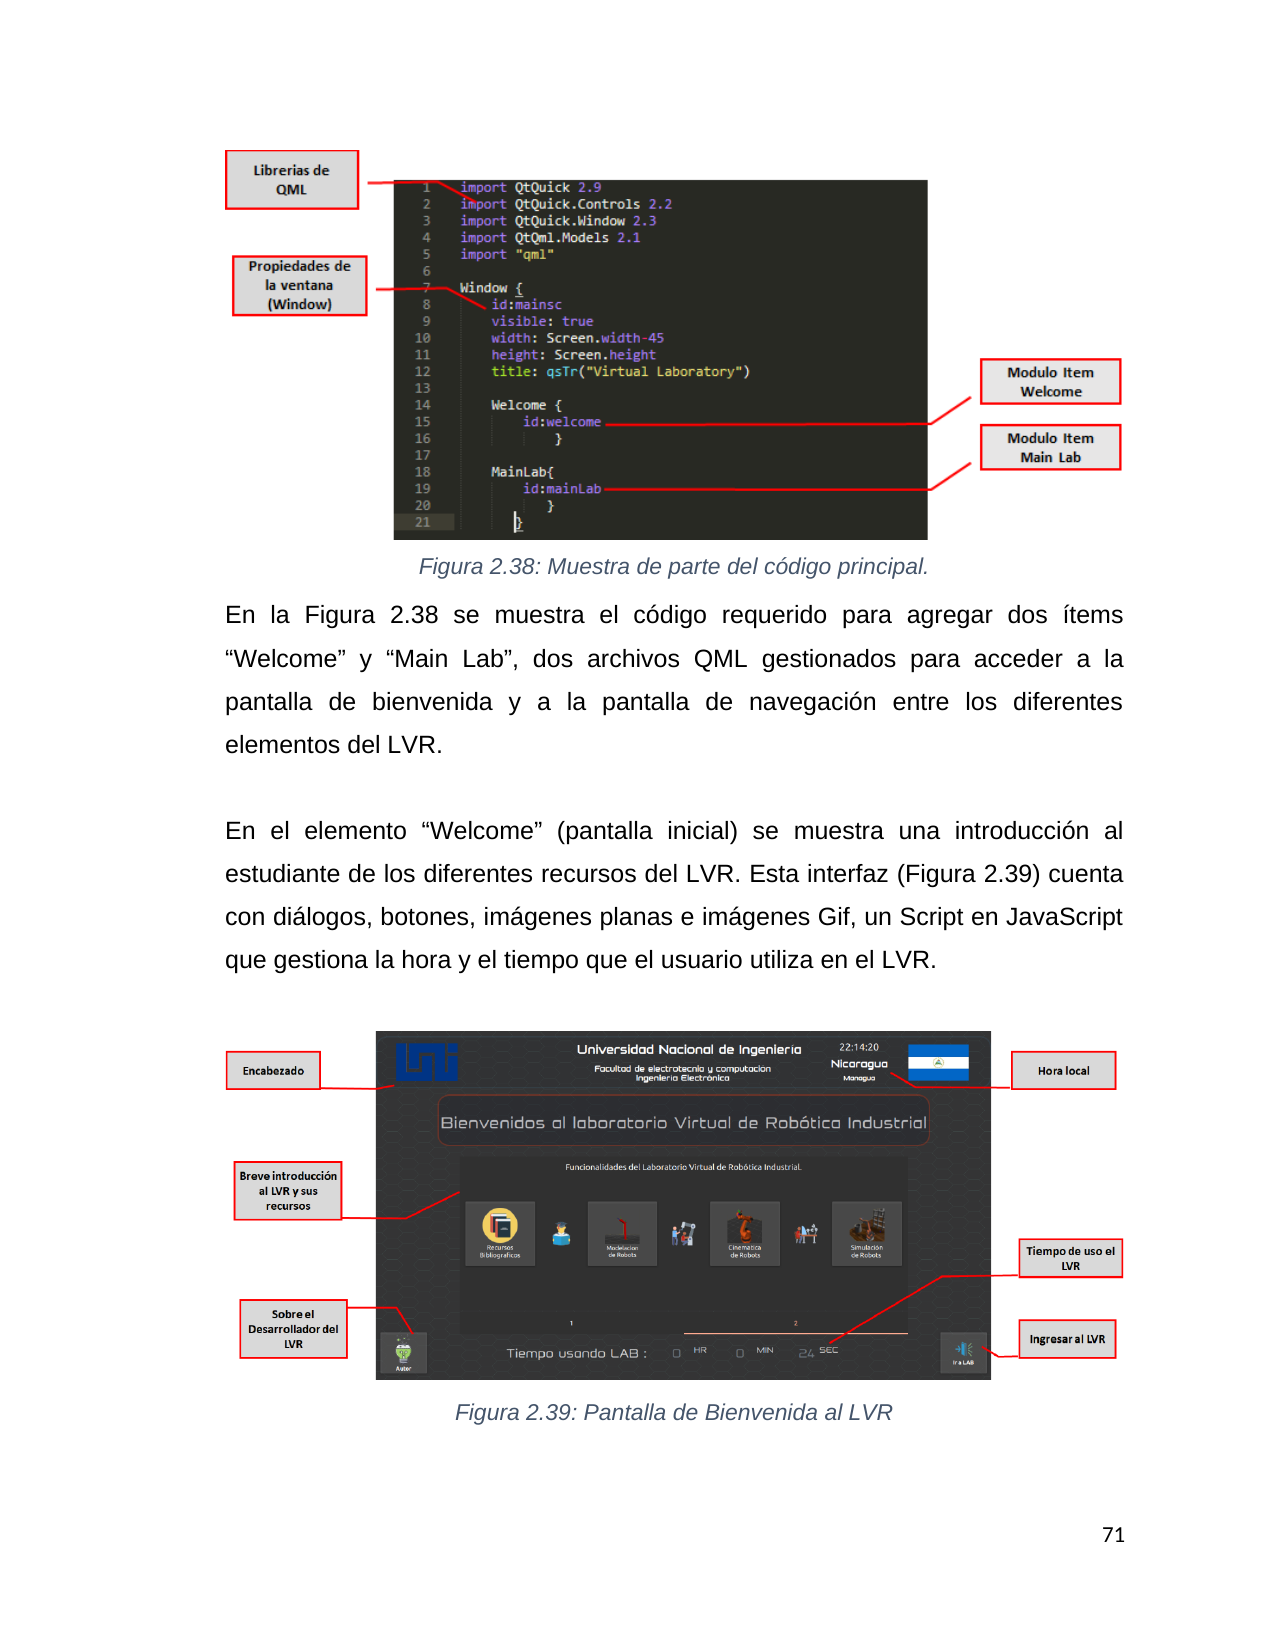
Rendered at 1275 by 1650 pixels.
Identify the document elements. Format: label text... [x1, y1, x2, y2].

text En la Figura 2.38 se muestra el código requerido para agregar dos ítems “Welcome” y “Main Lab”, dos archivos QML gestionados para acceder a la pantalla de bienvenida y a la pantalla de navegación entre los diferentes elementos del LVR. [225, 601, 1125, 759]
picture [225, 150, 1124, 540]
text Figura 2.39: Pantalla de Bienvenida al LVR [225, 1398, 1125, 1425]
picture [225, 1031, 1125, 1380]
text En el elemento “Welcome” (pantalla inicial) se muestra una introducción al estudiante de los diferentes recursos del LVR. Esta interfaz (Figura 2.39) cuenta con diálogos, botones, imágenes planas e imágenes Gif, un Script en JavaScript que gestiona la hora y el tiempo que el usuario utiliza en el LVR. [225, 816, 1125, 974]
text Figura 2.38: Muestra de parte del código principal. [225, 553, 1125, 580]
